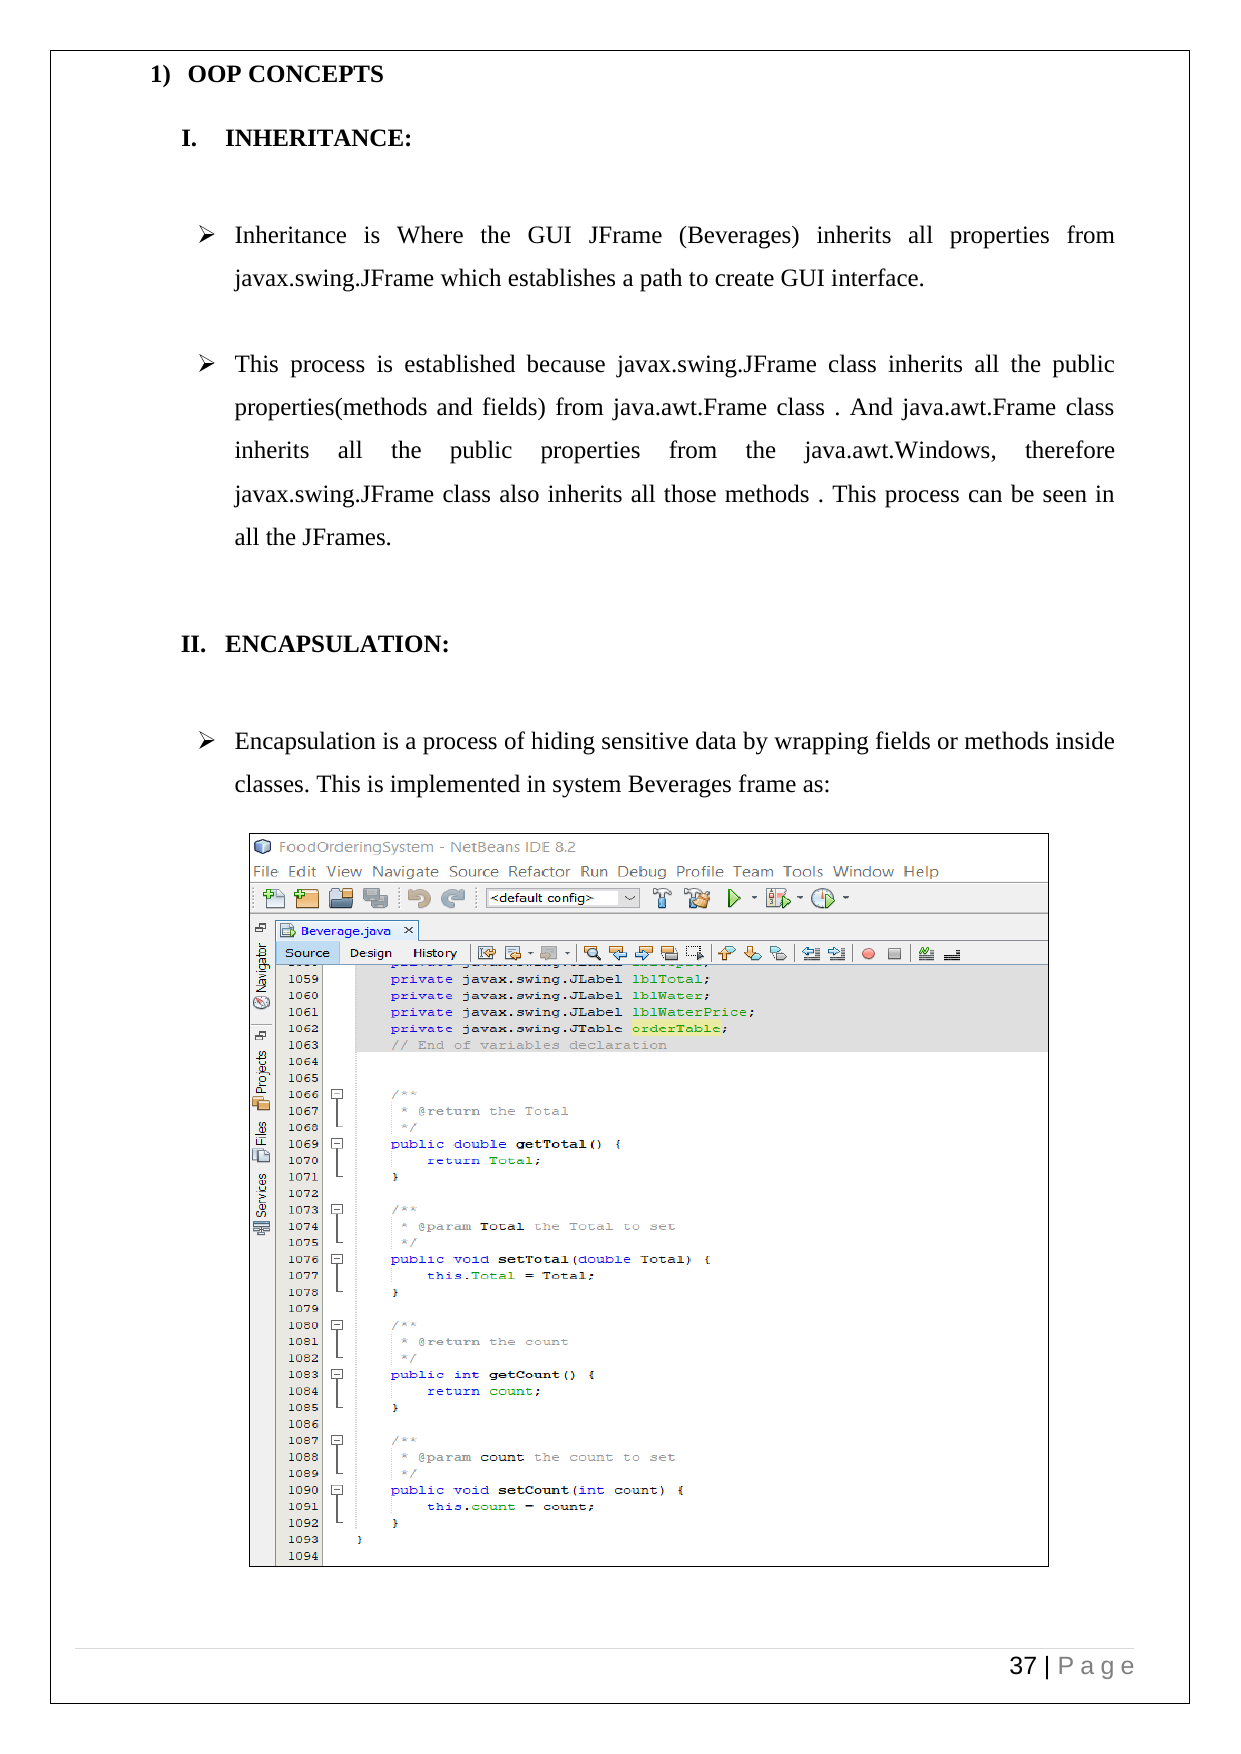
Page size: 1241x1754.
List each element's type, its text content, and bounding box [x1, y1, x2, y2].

subtitle OOP CONCEPTS [150, 59, 1134, 88]
picture [250, 834, 1048, 1566]
subtitle INHERITANCE: [197, 123, 1134, 152]
list Inheritance is Where the GUI JFrame (Beverages) inherits all properties from javax.swing.JFrame which establishes a path to create GUI interface. [197, 220, 1116, 292]
list Encapsulation is a process of hiding sensitive data by wrapping fields or methods inside classes. This is implemented in system Beverages frame as: [197, 726, 1116, 798]
list This process is established because javax.swing.JFrame class inherits all the public properties(methods and fields) from java.awt.Frame class . And java.awt.Frame class inherits all the public properties from the java.awt.Windows, therefore javax.swing.JFrame class also inherits all those methods . This process can be seen in all the JFrames. [197, 349, 1116, 551]
subtitle ENCAPSULATION: [206, 629, 1134, 658]
